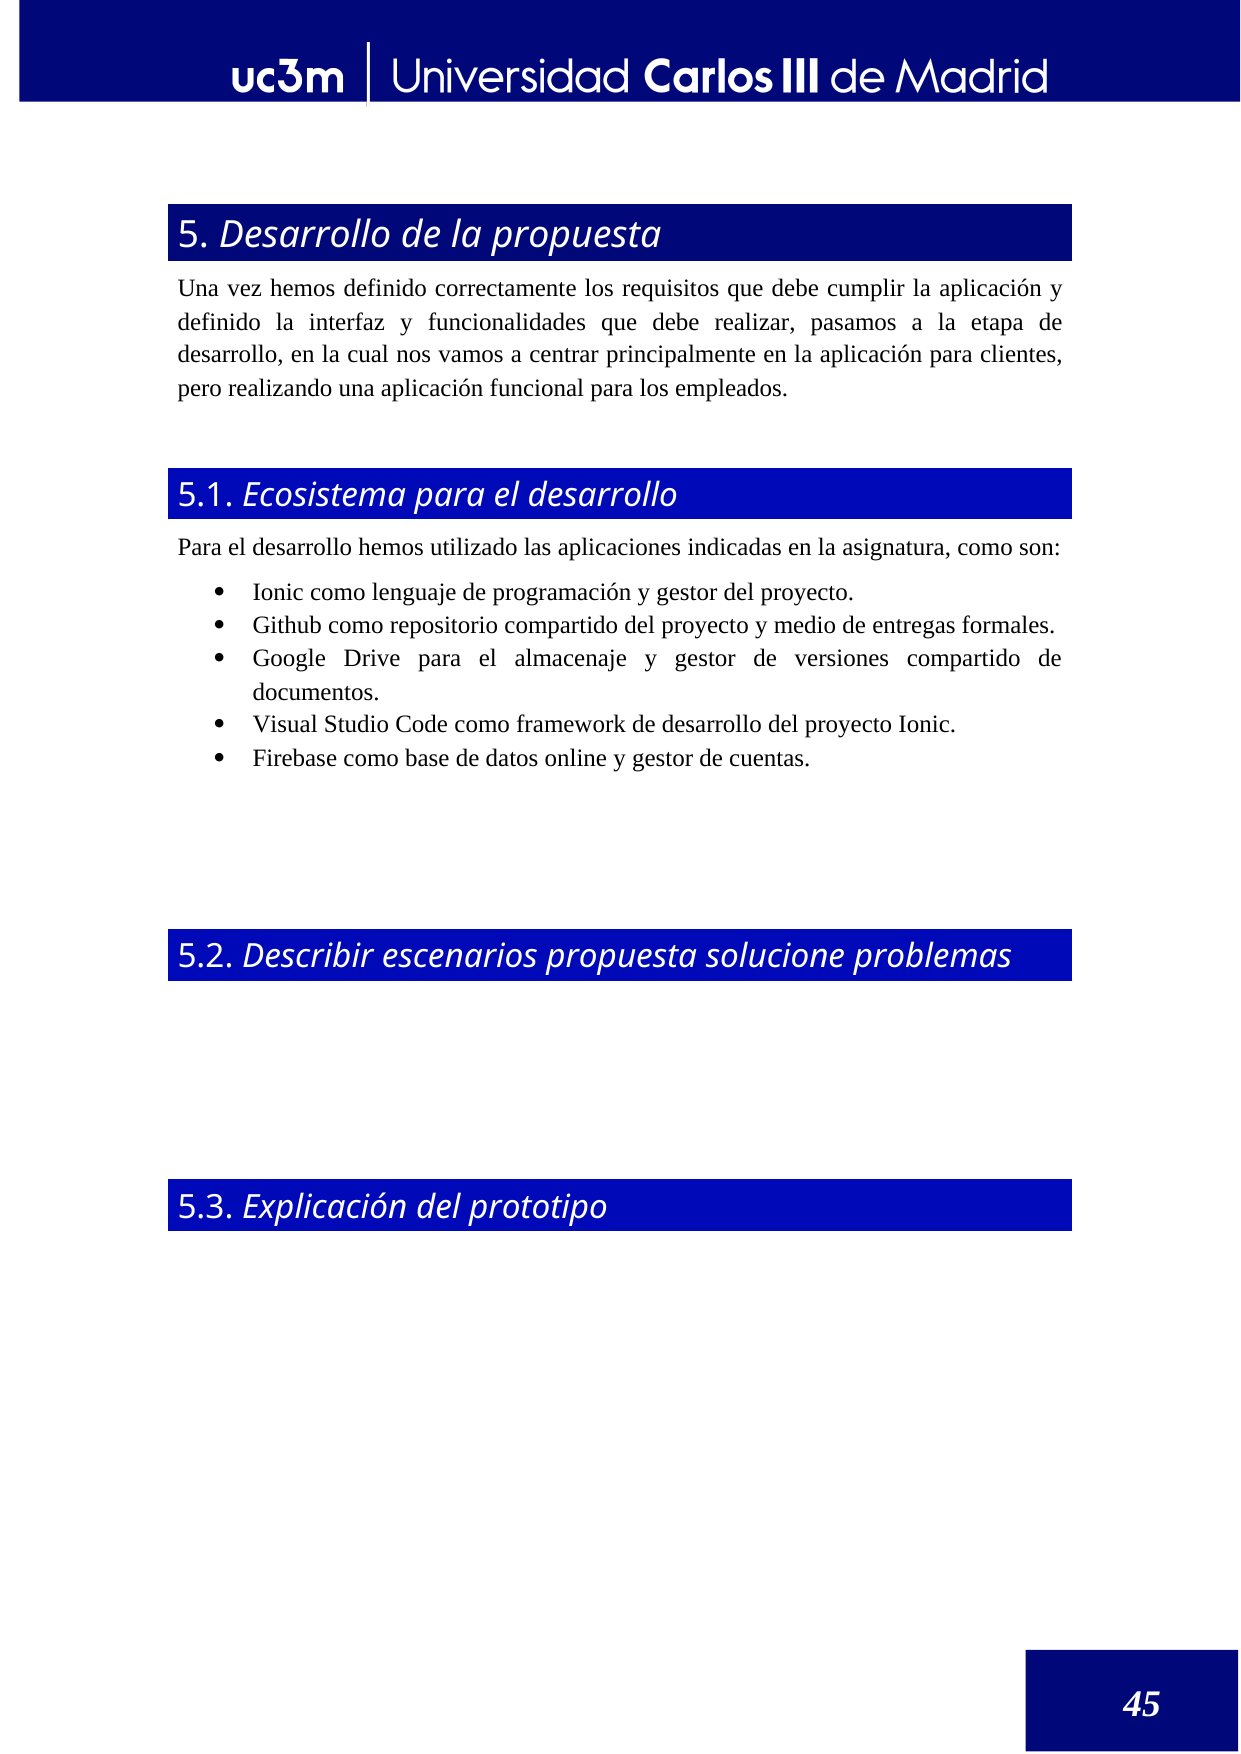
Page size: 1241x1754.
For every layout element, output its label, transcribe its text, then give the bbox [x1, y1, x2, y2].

picture [196, 31, 1083, 107]
subtitle Describir escenarios propuesta solucione problemas [169, 930, 1071, 979]
list Github como repositorio compartido del proyecto y medio de entregas formales. [215, 611, 1063, 639]
subtitle Explicación del prototipo [169, 1180, 1071, 1230]
list Ionic como lenguaje de programación y gestor del proyecto. [215, 577, 1063, 606]
text Una vez hemos definido correctamente los requisitos que debe cumplir la aplicación y definido la interfaz y funcionalidades que debe realizar, pasamos a la etapa de desarrollo, en la cual nos vamos a centrar principalmente en la aplicación para clientes, pero realizando una aplicación funcional para los empleados. [177, 273, 1063, 401]
text Para el desarrollo hemos utilizado las aplicaciones indicadas en la asignatura, como son: [177, 532, 1063, 561]
list Firebase como base de datos online y gestor de cuentas. [215, 743, 1063, 771]
subtitle Ecosistema para el desarrollo [169, 469, 1071, 518]
list Visual Studio Code como framework de desarrollo del proyecto Ionic. [215, 709, 1063, 738]
list Google Drive para el almacenaje y gestor de versiones compartido de documentos. [215, 643, 1063, 705]
subtitle Desarrollo de la propuesta [169, 205, 1071, 260]
